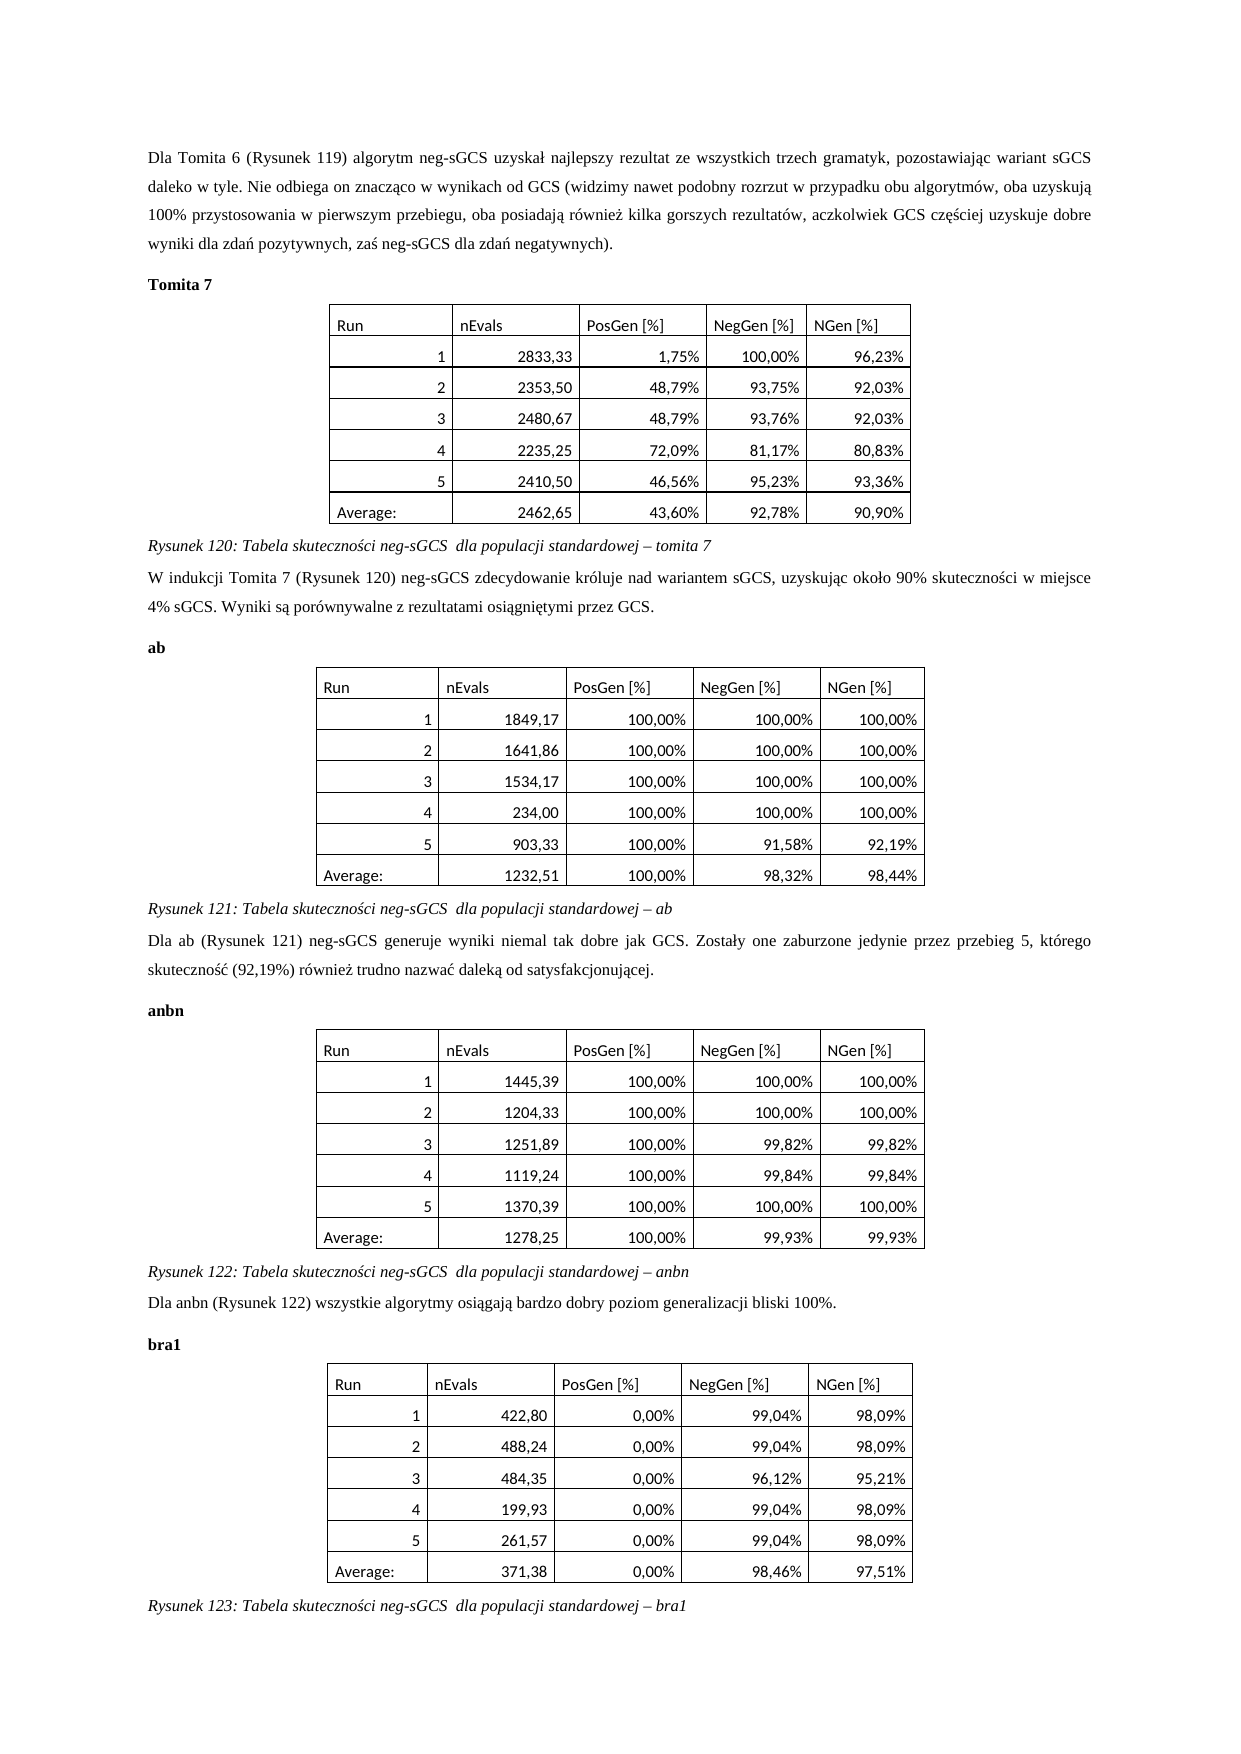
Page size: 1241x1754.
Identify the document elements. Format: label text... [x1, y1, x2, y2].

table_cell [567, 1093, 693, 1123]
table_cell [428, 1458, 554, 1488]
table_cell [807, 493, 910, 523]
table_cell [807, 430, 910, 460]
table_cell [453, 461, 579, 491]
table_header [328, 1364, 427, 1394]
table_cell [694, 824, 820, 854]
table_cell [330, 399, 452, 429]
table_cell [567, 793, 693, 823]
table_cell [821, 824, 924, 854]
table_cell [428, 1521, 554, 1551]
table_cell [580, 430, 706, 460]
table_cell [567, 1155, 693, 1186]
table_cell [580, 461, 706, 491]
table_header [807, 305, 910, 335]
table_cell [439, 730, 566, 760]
text Rysunek 120: Tabela skuteczności neg-sGCS dla populacji standardowej – tomita 7 [148, 536, 1093, 555]
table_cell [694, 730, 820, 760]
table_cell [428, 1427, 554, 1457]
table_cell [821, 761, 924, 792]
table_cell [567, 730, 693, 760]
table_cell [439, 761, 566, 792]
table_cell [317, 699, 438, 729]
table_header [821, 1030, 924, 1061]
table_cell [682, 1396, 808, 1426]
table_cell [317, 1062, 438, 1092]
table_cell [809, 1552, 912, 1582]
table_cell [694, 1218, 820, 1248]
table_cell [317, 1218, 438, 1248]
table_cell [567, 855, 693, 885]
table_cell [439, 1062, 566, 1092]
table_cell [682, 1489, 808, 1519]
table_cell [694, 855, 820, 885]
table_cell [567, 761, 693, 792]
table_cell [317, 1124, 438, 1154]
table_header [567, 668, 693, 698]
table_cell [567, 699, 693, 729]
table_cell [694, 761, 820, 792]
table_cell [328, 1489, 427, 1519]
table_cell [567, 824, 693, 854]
text W indukcji Tomita 7 (Rysunek 120) neg-sGCS zdecydowanie króluje nad wariantem sGCS, uzyskując około 90% skuteczności w miejsce 4% sGCS. Wyniki są porównywalne z rezultatami osiągniętymi przez GCS. [148, 568, 1093, 616]
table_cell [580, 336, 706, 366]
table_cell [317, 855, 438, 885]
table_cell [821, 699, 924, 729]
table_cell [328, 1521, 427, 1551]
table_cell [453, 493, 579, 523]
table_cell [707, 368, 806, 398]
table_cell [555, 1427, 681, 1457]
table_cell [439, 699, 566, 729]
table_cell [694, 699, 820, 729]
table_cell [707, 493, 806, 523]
text Dla ab (Rysunek 121) neg-sGCS generuje wyniki niemal tak dobre jak GCS. Zostały one zaburzone jedynie przez przebieg 5, którego skuteczność (92,19%) również trudno nazwać daleką od satysfakcjonującej. [148, 931, 1093, 978]
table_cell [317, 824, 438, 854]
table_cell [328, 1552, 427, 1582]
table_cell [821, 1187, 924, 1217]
text bra1 [148, 1334, 1093, 1354]
text Dla anbn (Rysunek 122) wszystkie algorytmy osiągają bardzo dobry poziom generalizacji bliski 100%. [148, 1293, 1093, 1312]
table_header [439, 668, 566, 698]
text ab [148, 638, 1093, 657]
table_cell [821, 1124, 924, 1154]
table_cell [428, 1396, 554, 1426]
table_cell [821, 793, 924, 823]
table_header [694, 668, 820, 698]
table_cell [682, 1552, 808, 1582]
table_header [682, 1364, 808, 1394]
text Rysunek 122: Tabela skuteczności neg-sGCS dla populacji standardowej – anbn [148, 1262, 1093, 1281]
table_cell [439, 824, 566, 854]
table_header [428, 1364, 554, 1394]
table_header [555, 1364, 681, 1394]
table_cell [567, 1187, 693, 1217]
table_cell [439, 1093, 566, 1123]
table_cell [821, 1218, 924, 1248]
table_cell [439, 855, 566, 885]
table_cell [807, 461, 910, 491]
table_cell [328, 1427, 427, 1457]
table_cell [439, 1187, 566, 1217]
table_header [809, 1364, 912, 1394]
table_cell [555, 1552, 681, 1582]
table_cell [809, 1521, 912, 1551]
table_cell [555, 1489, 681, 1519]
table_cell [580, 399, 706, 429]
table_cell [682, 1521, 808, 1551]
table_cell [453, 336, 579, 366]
text anbn [148, 1001, 1093, 1020]
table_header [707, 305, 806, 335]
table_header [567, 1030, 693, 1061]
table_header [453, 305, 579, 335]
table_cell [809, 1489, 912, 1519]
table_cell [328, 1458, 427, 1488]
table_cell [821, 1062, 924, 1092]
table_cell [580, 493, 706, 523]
text Dla Tomita 6 (Rysunek 119) algorytm neg-sGCS uzyskał najlepszy rezultat ze wszystkich trzech gramatyk, pozostawiając wariant sGCS daleko w tyle. Nie odbiega on znacząco w wynikach od GCS (widzimy nawet podobny rozrzut w przypadku obu algorytmów, oba uzyskują 100% przystosowania w pierwszym przebiegu, oba posiadają również kilka gorszych rezultatów, aczkolwiek GCS częściej uzyskuje dobre wyniki dla zdań pozytywnych, zaś neg-sGCS dla zdań negatywnych). [148, 148, 1093, 253]
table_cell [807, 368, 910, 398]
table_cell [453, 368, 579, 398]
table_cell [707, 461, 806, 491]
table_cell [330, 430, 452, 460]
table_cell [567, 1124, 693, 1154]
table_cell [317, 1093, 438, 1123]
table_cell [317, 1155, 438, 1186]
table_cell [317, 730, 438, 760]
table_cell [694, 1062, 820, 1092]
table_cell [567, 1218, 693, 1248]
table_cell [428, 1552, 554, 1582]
text Tomita 7 [148, 275, 1093, 294]
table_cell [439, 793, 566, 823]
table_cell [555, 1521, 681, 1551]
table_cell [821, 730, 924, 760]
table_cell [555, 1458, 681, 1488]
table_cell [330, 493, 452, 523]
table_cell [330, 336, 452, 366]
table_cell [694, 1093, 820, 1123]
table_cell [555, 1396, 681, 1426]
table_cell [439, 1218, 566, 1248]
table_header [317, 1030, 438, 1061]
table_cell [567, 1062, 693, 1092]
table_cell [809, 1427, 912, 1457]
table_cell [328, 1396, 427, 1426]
text Rysunek 123: Tabela skuteczności neg-sGCS dla populacji standardowej – bra1 [148, 1596, 1093, 1615]
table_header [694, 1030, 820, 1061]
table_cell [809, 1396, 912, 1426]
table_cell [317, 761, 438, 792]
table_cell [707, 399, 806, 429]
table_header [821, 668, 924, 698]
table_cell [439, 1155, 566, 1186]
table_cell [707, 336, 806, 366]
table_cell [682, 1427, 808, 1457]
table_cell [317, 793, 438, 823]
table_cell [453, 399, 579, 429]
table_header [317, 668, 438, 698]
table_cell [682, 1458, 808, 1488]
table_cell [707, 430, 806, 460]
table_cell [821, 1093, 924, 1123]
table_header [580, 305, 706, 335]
text Rysunek 121: Tabela skuteczności neg-sGCS dla populacji standardowej – ab [148, 899, 1093, 918]
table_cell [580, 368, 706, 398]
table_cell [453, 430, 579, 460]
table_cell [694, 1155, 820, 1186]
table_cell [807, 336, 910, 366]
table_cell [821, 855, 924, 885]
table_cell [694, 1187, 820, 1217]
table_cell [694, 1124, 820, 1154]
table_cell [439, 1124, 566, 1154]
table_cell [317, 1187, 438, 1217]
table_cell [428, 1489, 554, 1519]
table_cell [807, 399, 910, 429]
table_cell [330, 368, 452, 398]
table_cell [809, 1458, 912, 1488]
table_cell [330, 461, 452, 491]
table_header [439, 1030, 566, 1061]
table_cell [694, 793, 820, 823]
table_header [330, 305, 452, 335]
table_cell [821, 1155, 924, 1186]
